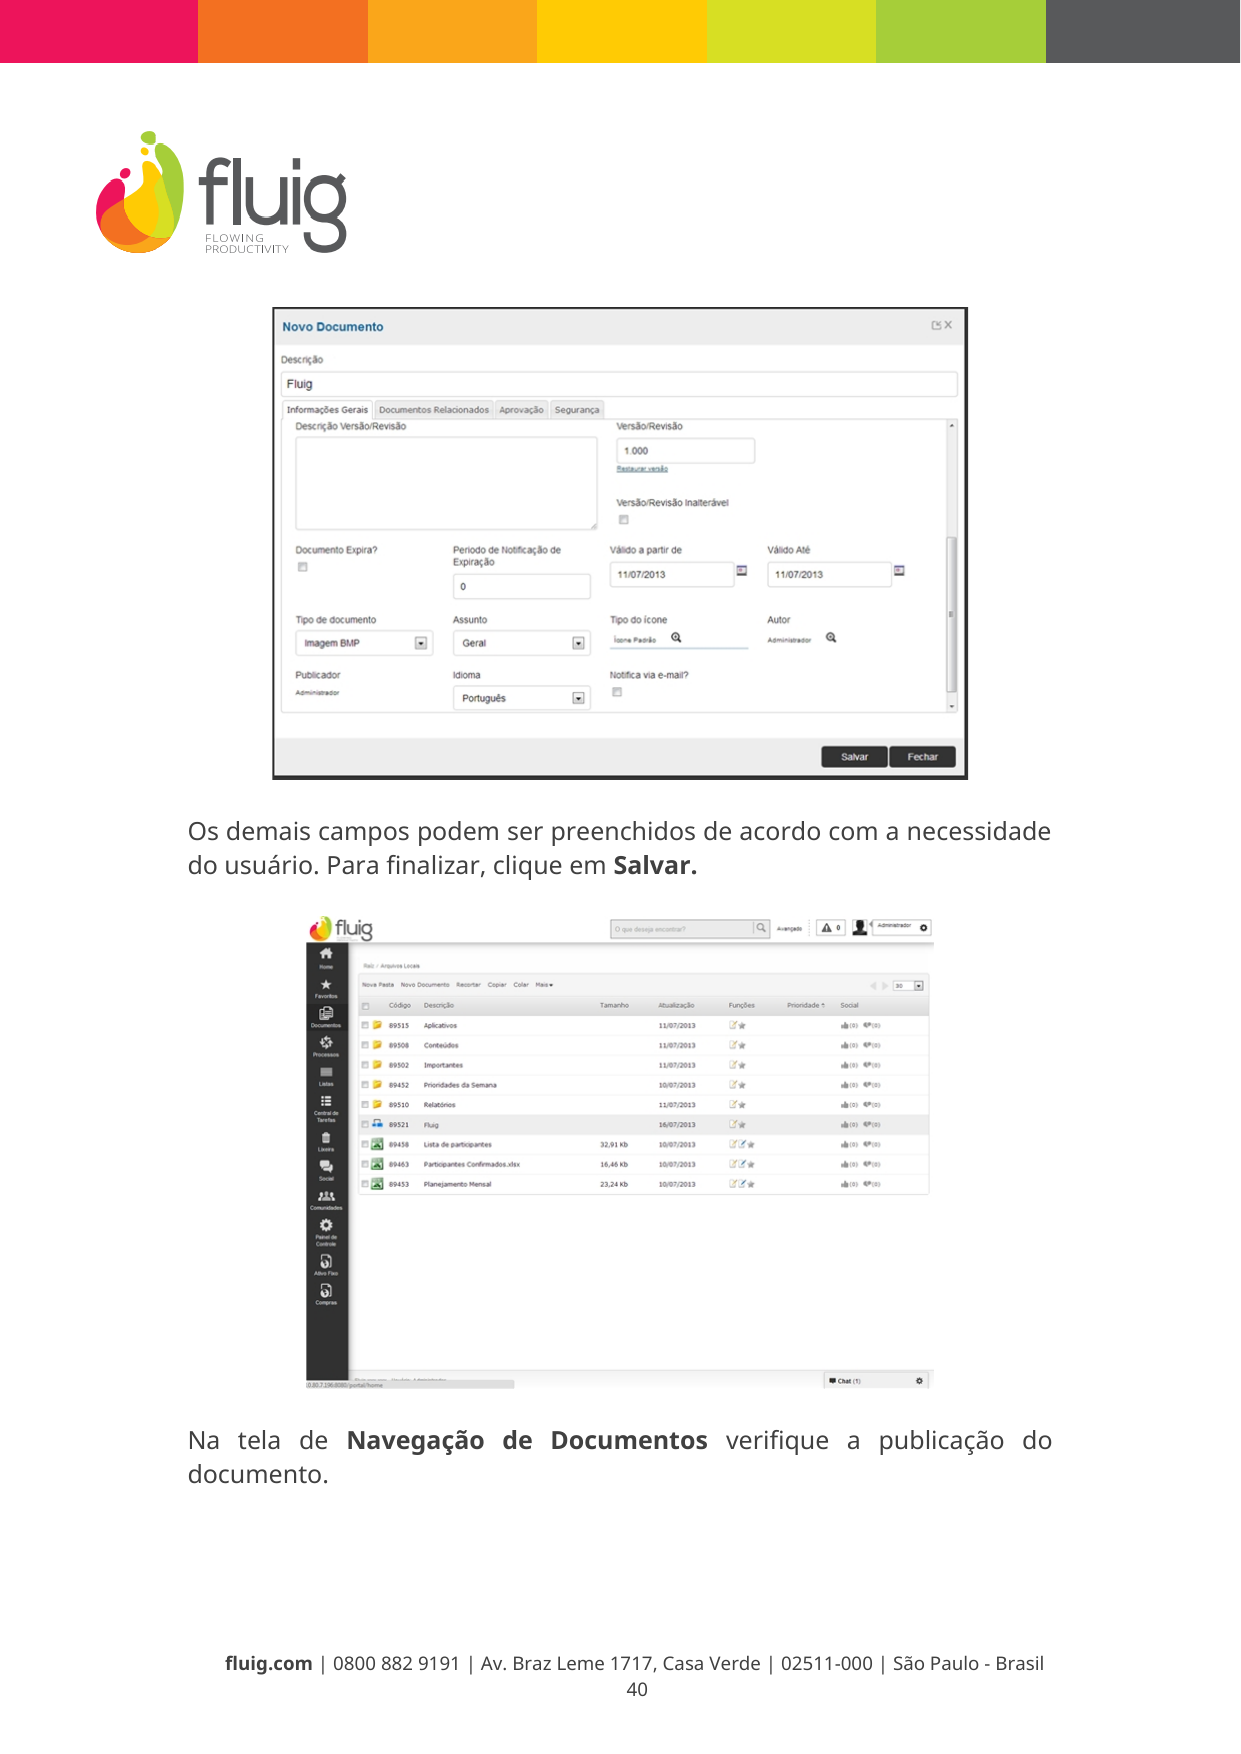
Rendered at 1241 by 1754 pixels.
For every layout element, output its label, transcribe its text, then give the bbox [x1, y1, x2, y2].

picture [306, 916, 934, 1389]
text Na tela de Navegação de Documentos verifique a publicação do documento. [187, 1423, 1053, 1491]
picture [272, 307, 969, 780]
text Os demais campos podem ser preenchidos de acordo com a necessidade do usuário. Para finalizar, clique em Salvar. [187, 814, 1053, 882]
